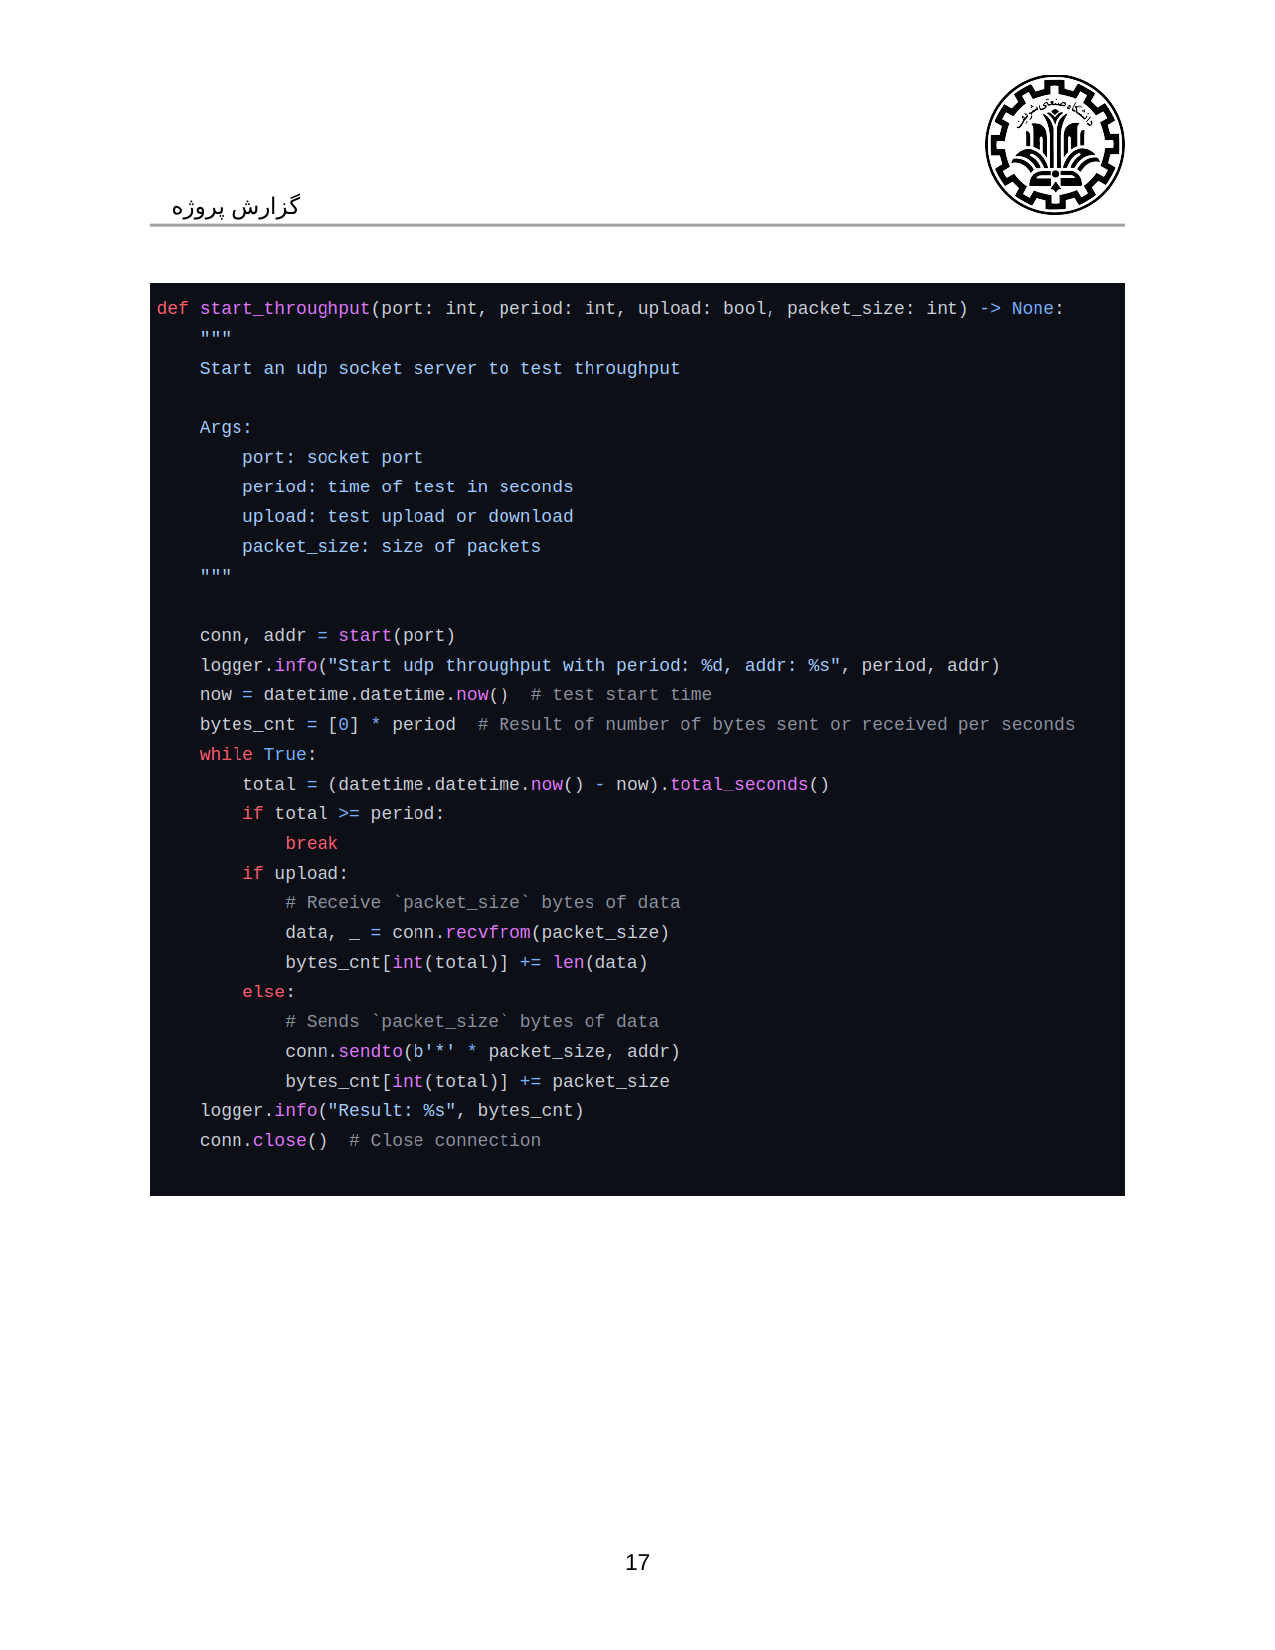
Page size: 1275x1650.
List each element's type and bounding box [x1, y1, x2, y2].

picture [985, 75, 1125, 215]
picture [150, 283, 1125, 1196]
